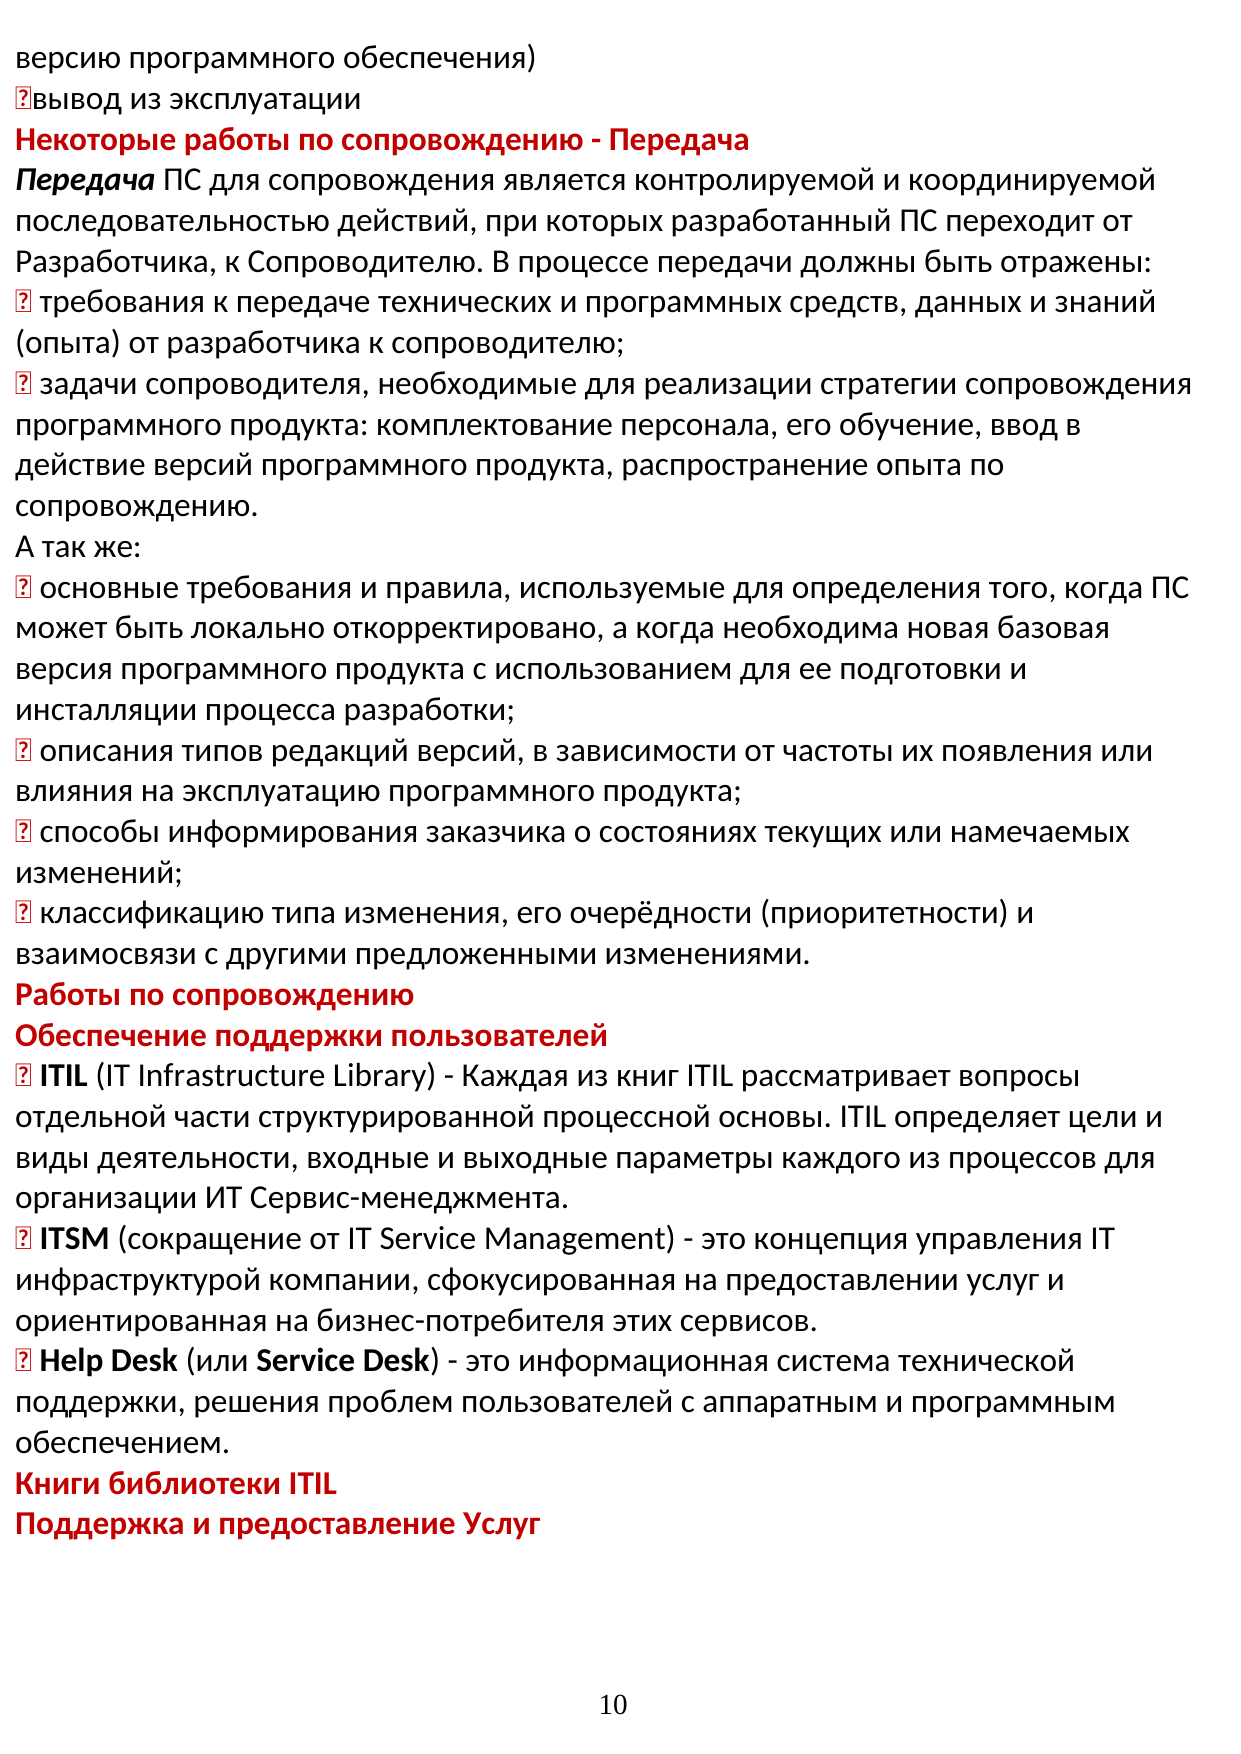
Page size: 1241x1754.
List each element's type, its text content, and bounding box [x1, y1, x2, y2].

text Работы по сопровождению [15, 973, 1211, 1014]
text  Help Desk (или Service Desk) - это информационная система технической поддержки, решения проблем пользователей с аппаратным и программным обеспечением. [15, 1339, 1211, 1462]
text А так же: [15, 525, 1211, 566]
text версию программного обеспечения) [15, 36, 1211, 77]
text вывод из эксплуатации [15, 77, 1211, 118]
text Обеспечение поддержки пользователей [15, 1014, 1211, 1054]
text Передача ПС для сопровождения является контролируемой и координируемой последовательностью действий, при которых разработанный ПС переходит от Разработчика, к Сопроводителю. В процессе передачи должны быть отражены: [15, 158, 1211, 281]
text  задачи сопроводителя, необходимые для реализации стратегии сопровождения программного продукта: комплектование персонала, его обучение, ввод в действие версий программного продукта, распространение опыта по сопровождению. [15, 362, 1211, 525]
text  основные требования и правила, используемые для определения того, когда ПС может быть локально откорректировано, а когда необходима новая базовая версия программного продукта с использованием для ее подготовки и инсталляции процесса разработки; [15, 566, 1211, 728]
text  ITSM (сокращение от IT Service Management) - это концепция управления IТ инфраструктурой компании, сфокусированная на предоставлении услуг и ориентированная на бизнес-потребителя этих сервисов. [15, 1217, 1211, 1339]
text Некоторые работы по сопровождению - Передача [15, 118, 1211, 158]
text  описания типов редакций версий, в зависимости от частоты их появления или влияния на эксплуатацию программного продукта; [15, 728, 1211, 810]
text Книги библиотеки ITIL [15, 1462, 1211, 1502]
text  классификацию типа изменения, его очерёдности (приоритетности) и взаимосвязи с другими предложенными изменениями. [15, 891, 1211, 973]
text  ITIL (IT Infrastructure Library) - Каждая из книг ITIL рассматривает вопросы отдельной части структурированной процессной основы. ITIL определяет цели и виды деятельности, входные и выходные параметры каждого из процессов для организации ИТ Сервис-менеджмента. [15, 1054, 1211, 1217]
text  требования к передаче технических и программных средств, данных и знаний (опыта) от разработчика к сопроводителю; [15, 281, 1211, 362]
text  способы информирования заказчика о состояниях текущих или намечаемых изменений; [15, 810, 1211, 891]
text Поддержка и предоставление Услуг [15, 1502, 1211, 1543]
